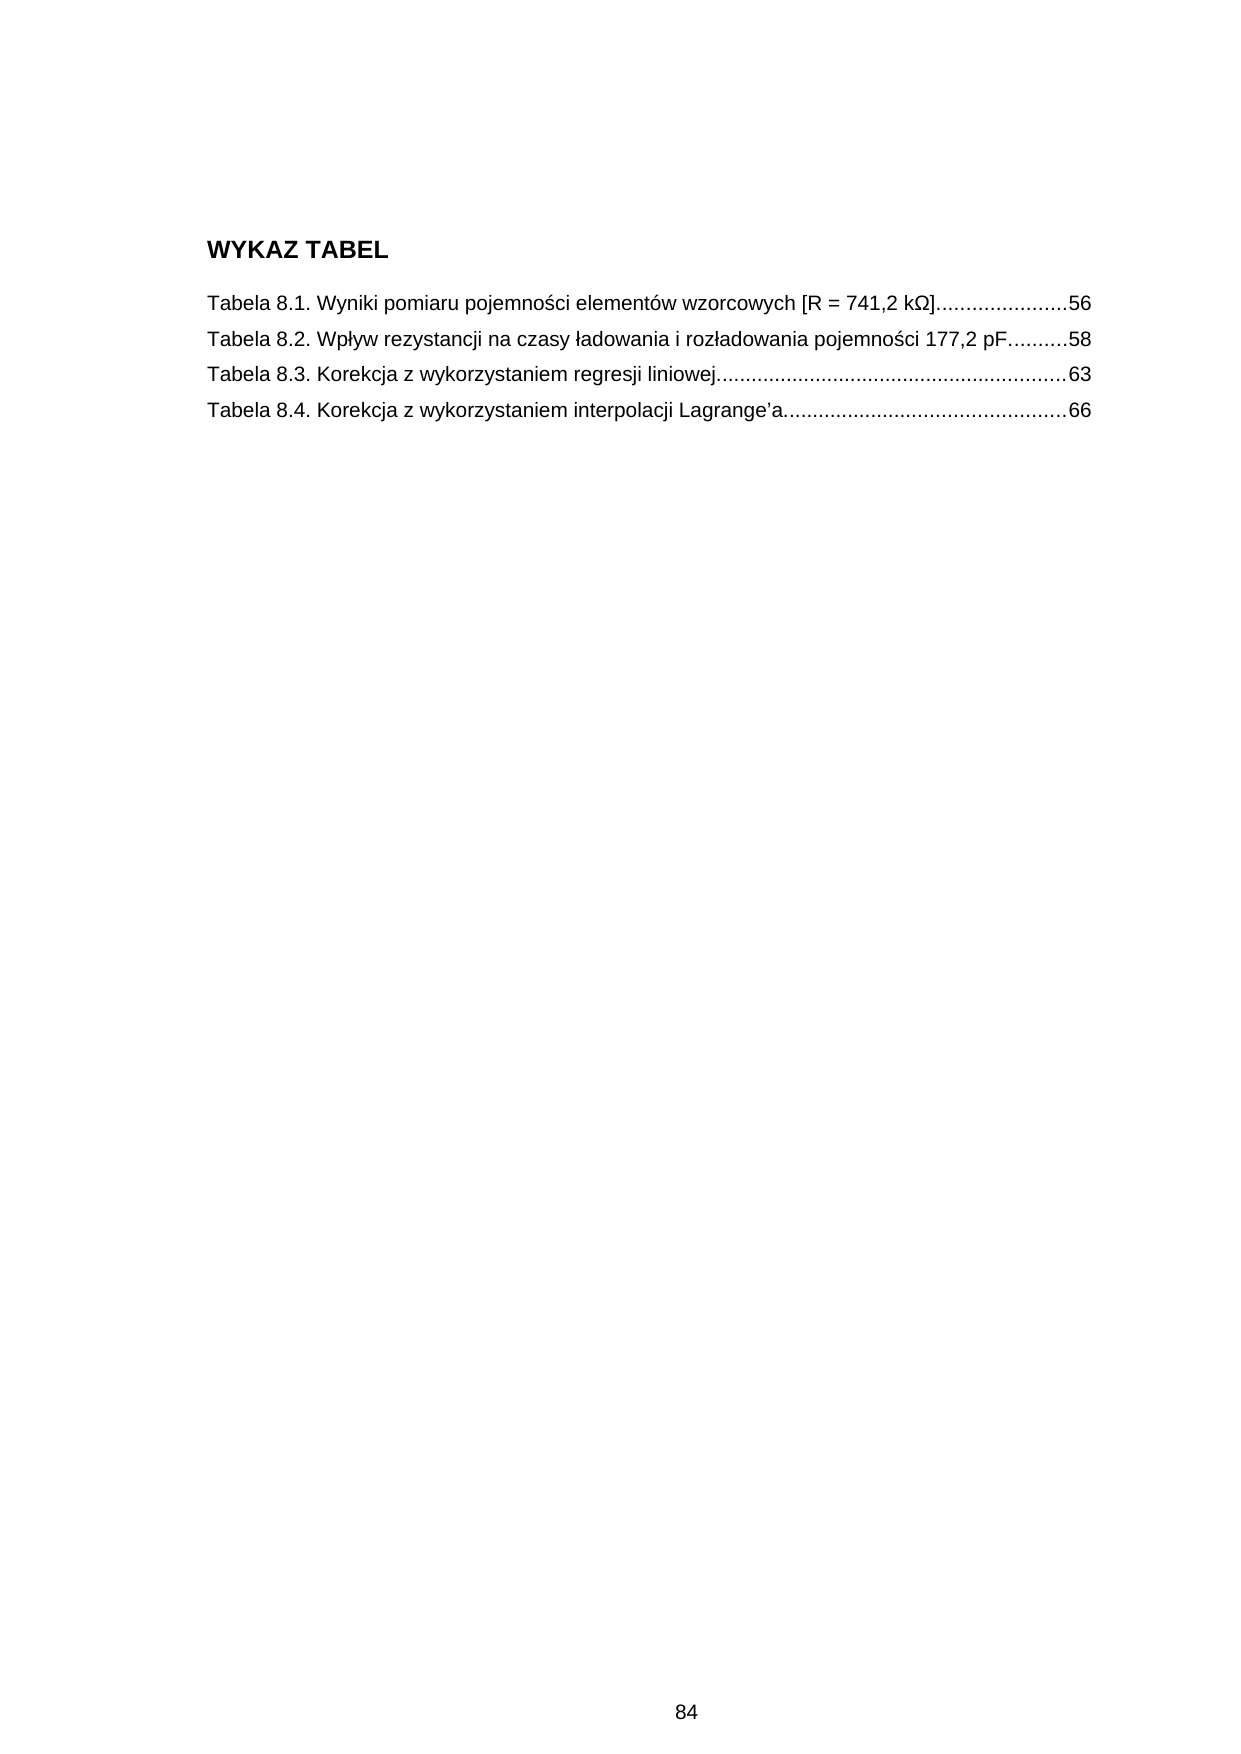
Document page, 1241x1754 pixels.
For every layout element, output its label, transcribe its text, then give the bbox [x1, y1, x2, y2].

text Tabela 8.2. Wpływ rezystancji na czasy ładowania i rozładowania pojemności 177,2 pF. 58 [207, 326, 1092, 350]
text Tabela 8.1. Wyniki pomiaru pojemności elementów wzorcowych [R = 741,2 kΩ]. 56 [207, 290, 1092, 314]
subtitle Wykaz tabel [207, 235, 1092, 263]
text Tabela 8.4. Korekcja z wykorzystaniem interpolacji Lagrange’a. 66 [207, 398, 1092, 422]
text Tabela 8.3. Korekcja z wykorzystaniem regresji liniowej. 63 [207, 362, 1092, 386]
